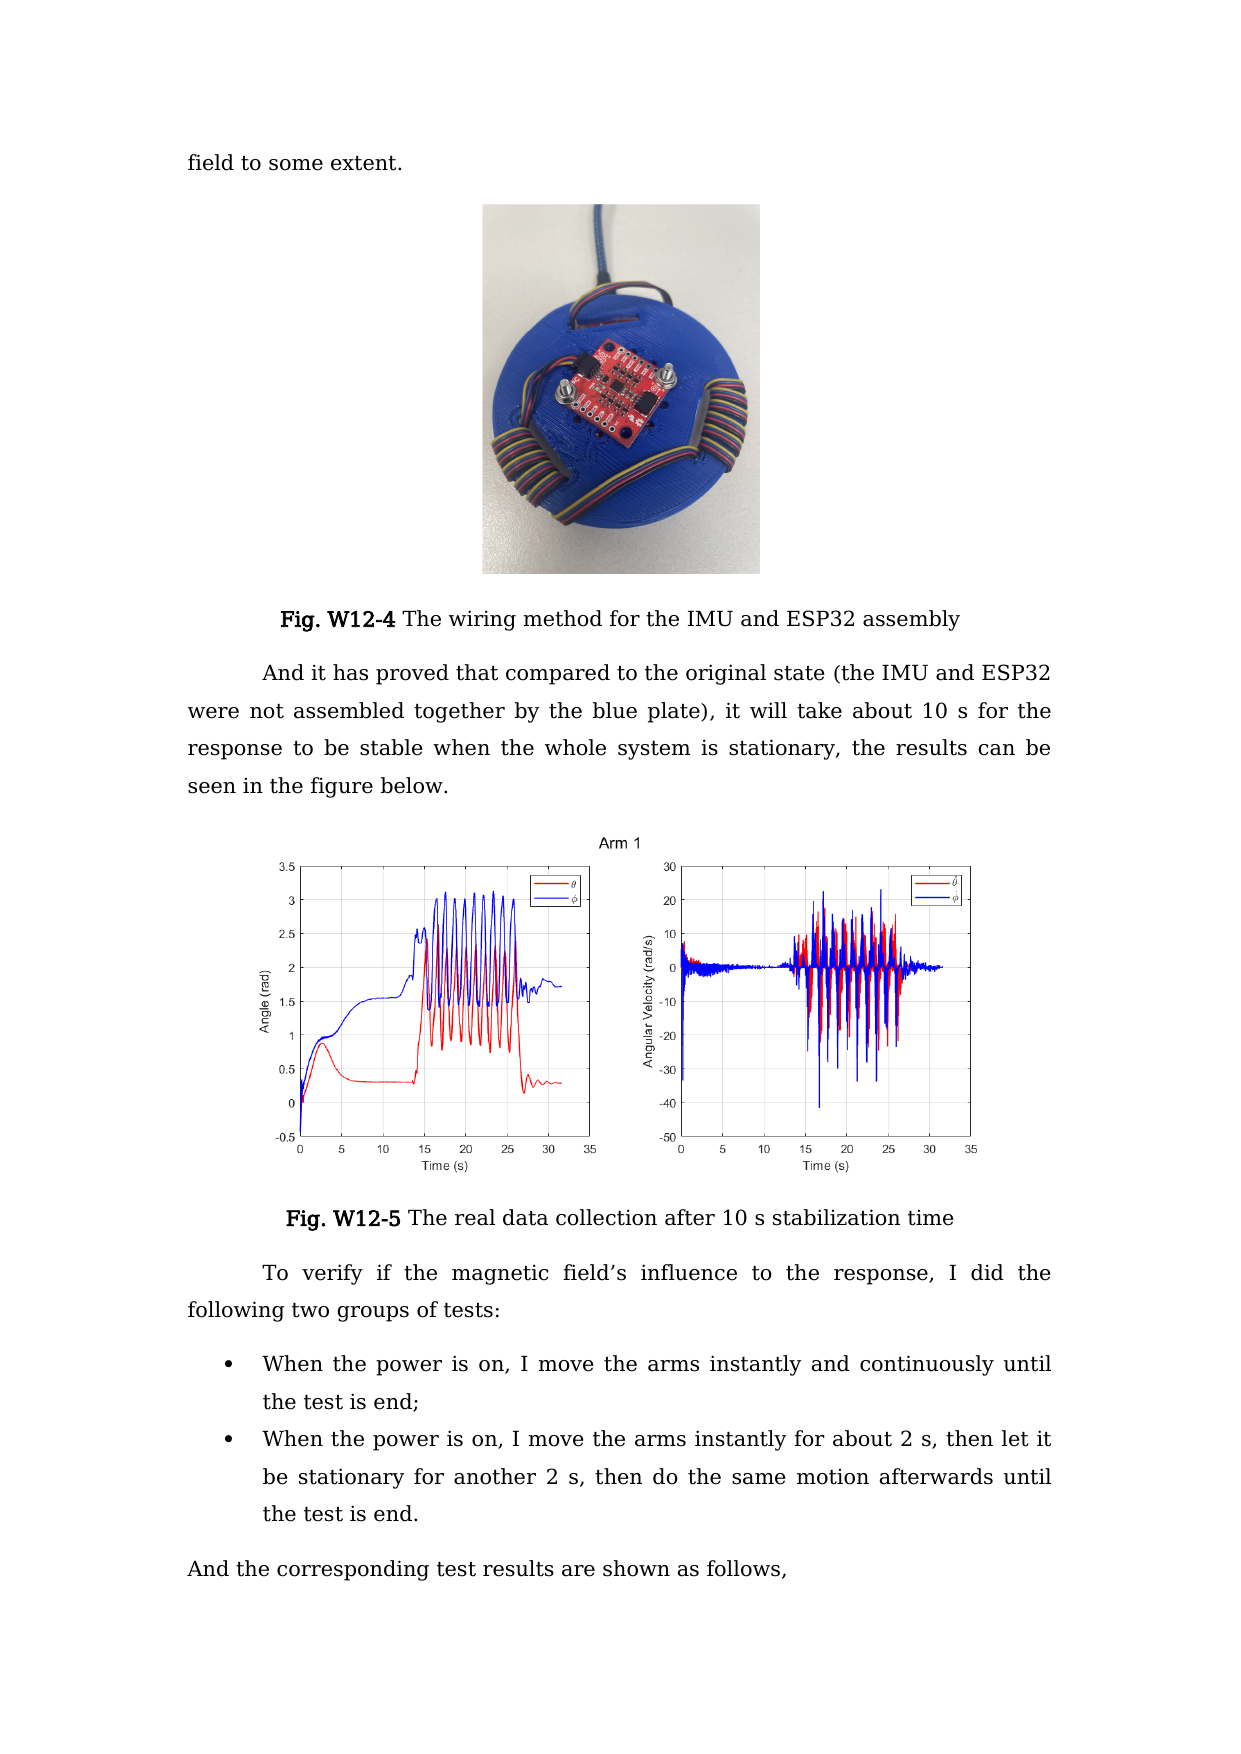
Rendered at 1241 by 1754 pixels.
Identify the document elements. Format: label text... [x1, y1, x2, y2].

list When the power is on, I move the arms instantly for about 2 s, then let it be stationary for another 2 s, then do the same motion afterwards until the test is end. [225, 1426, 1053, 1526]
text And the corresponding test results are shown as follows, [187, 1555, 1053, 1580]
text Fig. W12-5 The real data collection after 10 s stabilization time [187, 1205, 1053, 1230]
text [187, 150, 1053, 175]
picture [187, 826, 1053, 1173]
picture [483, 205, 760, 573]
list When the power is on, I move the arms instantly and continuously until the test is end; [225, 1351, 1053, 1414]
text To verify if the magnetic field’s influence to the response, I did the following two groups of tests: [187, 1259, 1053, 1322]
text Fig. W12-4 The wiring method for the IMU and ESP32 assembly [187, 606, 1053, 631]
text And it has proved that compared to the original state (the IMU and ESP32 were not assembled together by the blue plate), it will take about 10 s for the response to be stable when the whole system is stationary, the results can be seen in the figure below. [187, 660, 1053, 798]
